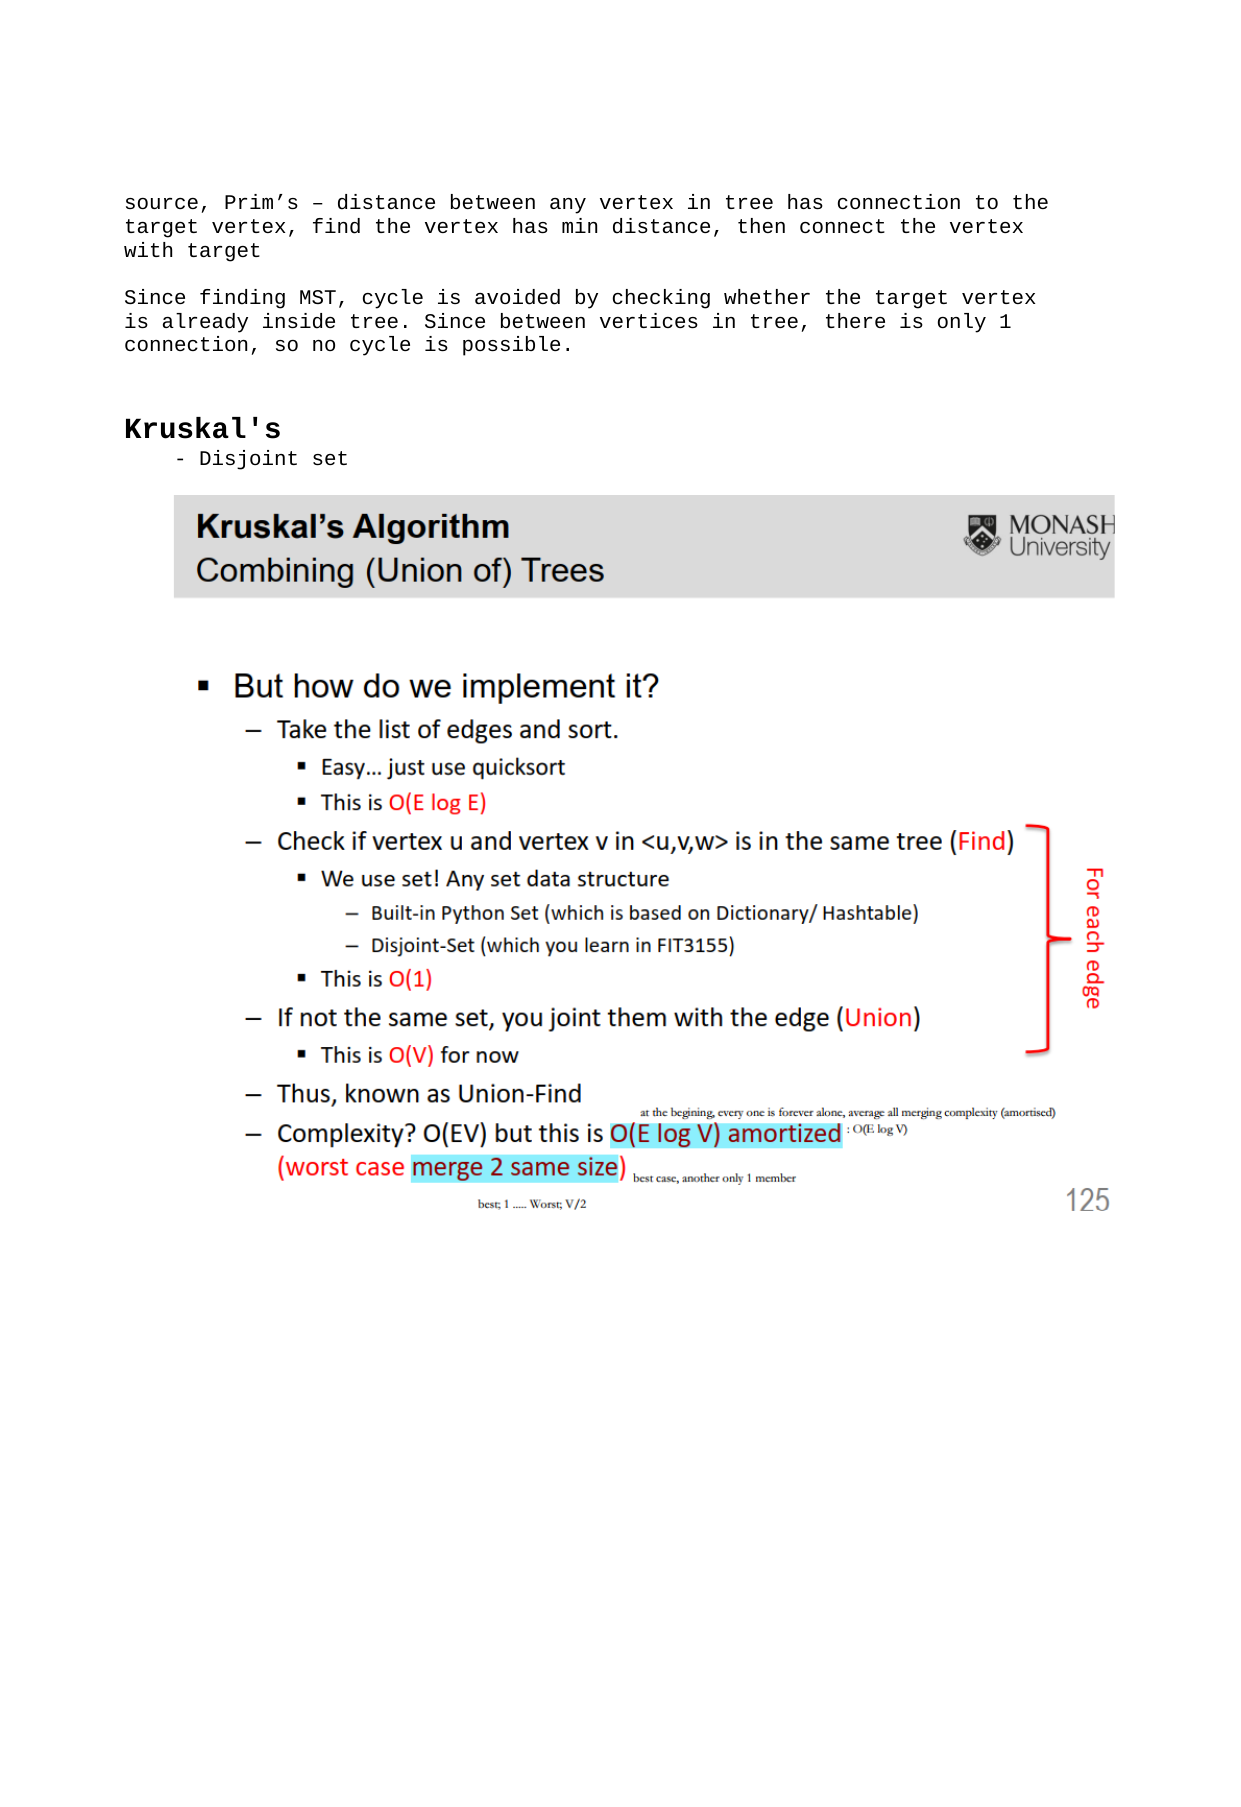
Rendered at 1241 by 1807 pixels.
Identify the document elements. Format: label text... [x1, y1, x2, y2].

picture [173, 495, 1115, 1212]
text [124, 192, 1072, 263]
text - Disjoint set [124, 448, 1072, 471]
text Since finding MST, cycle is avoided by checking whether the target vertex is already inside tree. Since between vertices in tree, there is only 1 connection, so no cycle is possible. [124, 287, 1072, 358]
text Kruskal's [124, 414, 1072, 448]
